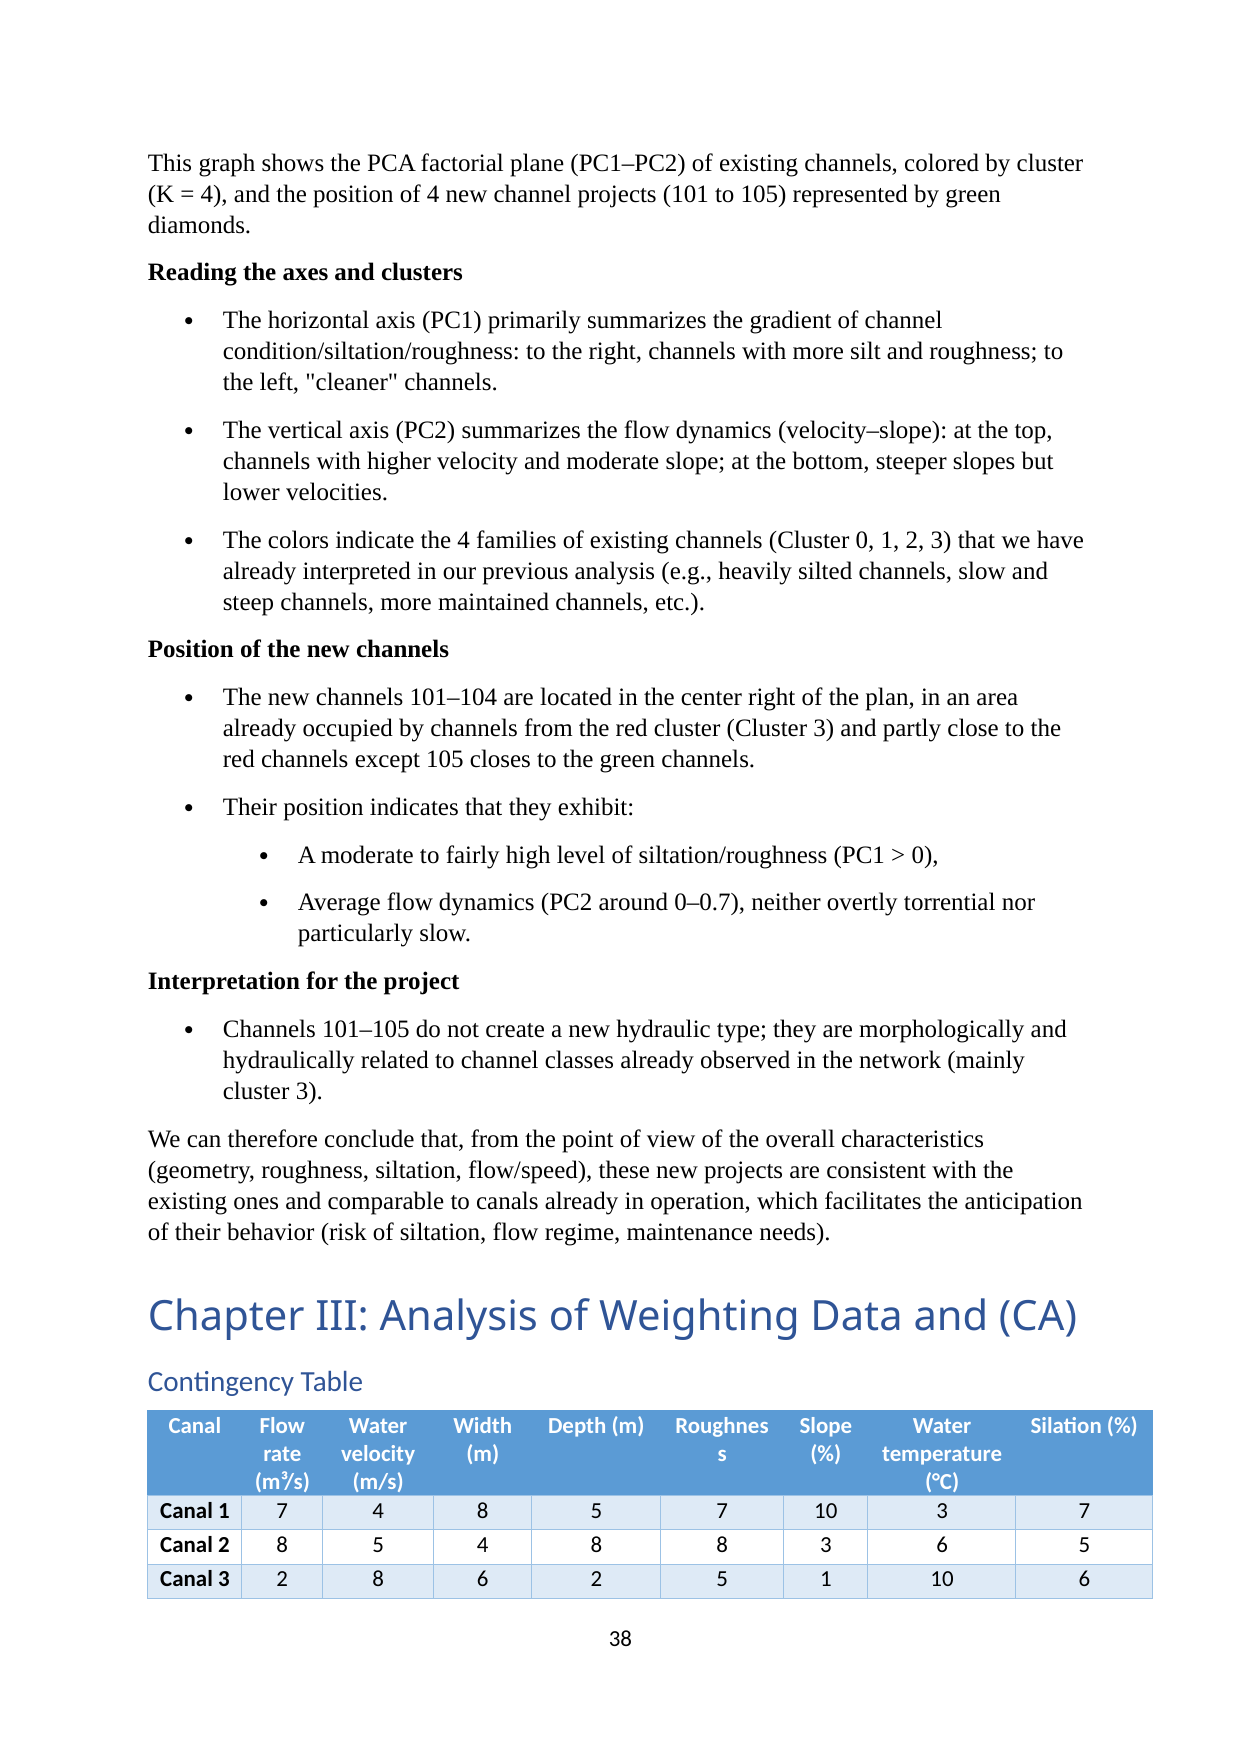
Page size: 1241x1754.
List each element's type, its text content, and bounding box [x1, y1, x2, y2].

table_header Flow rate (m³/s) [242, 1411, 322, 1495]
table_cell 7 [1016, 1496, 1152, 1529]
text We can therefore conclude that, from the point of view of the overall characteristics (geometry, roughness, siltation, flow/speed), these new projects are consistent with the existing ones and comparable to canals already in operation, which facilitates the anticipation of their behavior (risk of siltation, flow regime, maintenance needs). [148, 1124, 1093, 1246]
list The horizontal axis (PC1) primarily summarizes the gradient of channel condition/siltation/roughness: to the right, channels with more silt and roughness; to the left, "cleaner" channels. [185, 305, 1093, 396]
table_header Water velocity (m/s) [323, 1411, 433, 1495]
list A moderate to fairly high level of siltation/roughness (PC1 > 0), [260, 840, 1093, 868]
table_cell 8 [323, 1565, 433, 1598]
table_header Roughness [661, 1411, 783, 1495]
subtitle Contingency Table [148, 1363, 1093, 1399]
table_cell 6 [868, 1530, 1015, 1563]
table_cell 4 [434, 1530, 531, 1563]
table_header Water temperature (°C) [868, 1411, 1015, 1495]
table_cell Canal 2 [148, 1530, 241, 1563]
list The vertical axis (PC2) summarizes the flow dynamics (velocity–slope): at the top, channels with higher velocity and moderate slope; at the bottom, steeper slopes but lower velocities. [185, 415, 1093, 506]
table_header Canal [148, 1411, 241, 1495]
table_cell 5 [1016, 1530, 1152, 1563]
table_header Width (m) [434, 1411, 531, 1495]
table_cell Canal 3 [148, 1565, 241, 1598]
table_header Silation (%) [1016, 1411, 1152, 1495]
text Reading the axes and clusters [148, 257, 1093, 286]
table_cell 5 [532, 1496, 660, 1529]
table_header Slope (%) [784, 1411, 867, 1495]
table_cell 3 [868, 1496, 1015, 1529]
list Their position indicates that they exhibit: [185, 792, 1093, 821]
list The new channels 101–104 are located in the center right of the plan, in an area already occupied by channels from the red cluster (Cluster 3) and partly close to the red channels except 105 closes to the green channels. [185, 682, 1093, 773]
table_cell 2 [532, 1565, 660, 1598]
table_cell 7 [661, 1496, 783, 1529]
text This graph shows the PCA factorial plane (PC1–PC2) of existing channels, colored by cluster (K ​​= 4), and the position of 4 new channel projects (101 to 105) represented by green diamonds. [148, 148, 1093, 238]
table_cell 5 [661, 1565, 783, 1598]
table_cell 8 [661, 1530, 783, 1563]
table_cell 4 [323, 1496, 433, 1529]
table_cell 8 [242, 1530, 322, 1563]
table_cell 1 [784, 1565, 867, 1598]
table_header Depth (m) [532, 1411, 660, 1495]
table_cell 2 [242, 1565, 322, 1598]
text Interpretation for the project [148, 966, 1093, 995]
table_cell 6 [1016, 1565, 1152, 1598]
table_cell 8 [532, 1530, 660, 1563]
table_cell Canal 1 [148, 1496, 241, 1529]
table_cell 7 [242, 1496, 322, 1529]
table_cell 5 [323, 1530, 433, 1563]
list Average flow dynamics (PC2 around 0–0.7), neither overtly torrential nor particularly slow. [260, 887, 1093, 947]
list The colors indicate the 4 families of existing channels (Cluster 0, 1, 2, 3) that we have already interpreted in our previous analysis (e.g., heavily silted channels, slow and steep channels, more maintained channels, etc.). [185, 525, 1093, 616]
subtitle Chapter III: Analysis of Weighting Data and (CA) [148, 1285, 1093, 1342]
table_cell 10 [868, 1565, 1015, 1598]
list Channels 101–105 do not create a new hydraulic type; they are morphologically and hydraulically related to channel classes already observed in the network (mainly cluster 3). [185, 1014, 1093, 1105]
text Position of the new channels [148, 634, 1093, 663]
table_cell 8 [434, 1496, 531, 1529]
table_cell 10 [784, 1496, 867, 1529]
table_cell 6 [434, 1565, 531, 1598]
table_cell 3 [784, 1530, 867, 1563]
